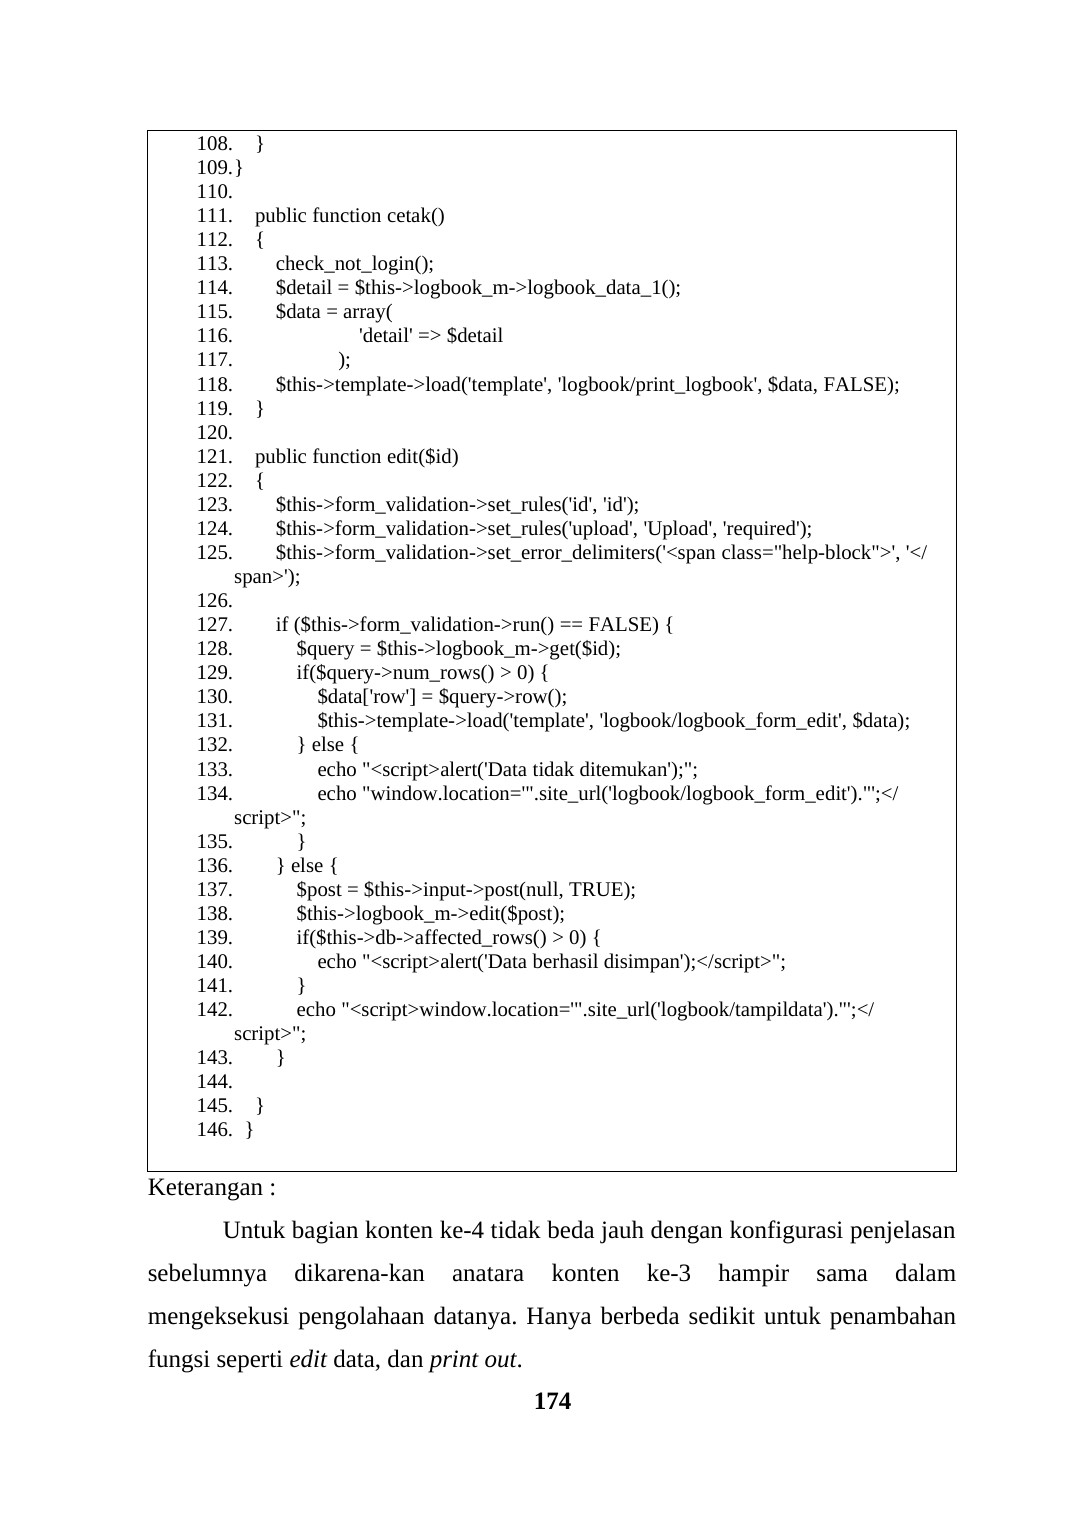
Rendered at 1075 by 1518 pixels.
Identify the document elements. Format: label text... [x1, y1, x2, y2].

list Untuk bagian konten ke-4 tidak beda jauh dengan konfigurasi penjelasan sebelumnya dikarena-kan anatara konten ke-3 hampir sama dalam mengeksekusi pengolahaan datanya. Hanya berbeda sedikit untuk penambahan fungsi seperti edit data, dan print out. [148, 1215, 957, 1373]
list Keterangan : [148, 1172, 957, 1200]
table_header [148, 131, 956, 1171]
